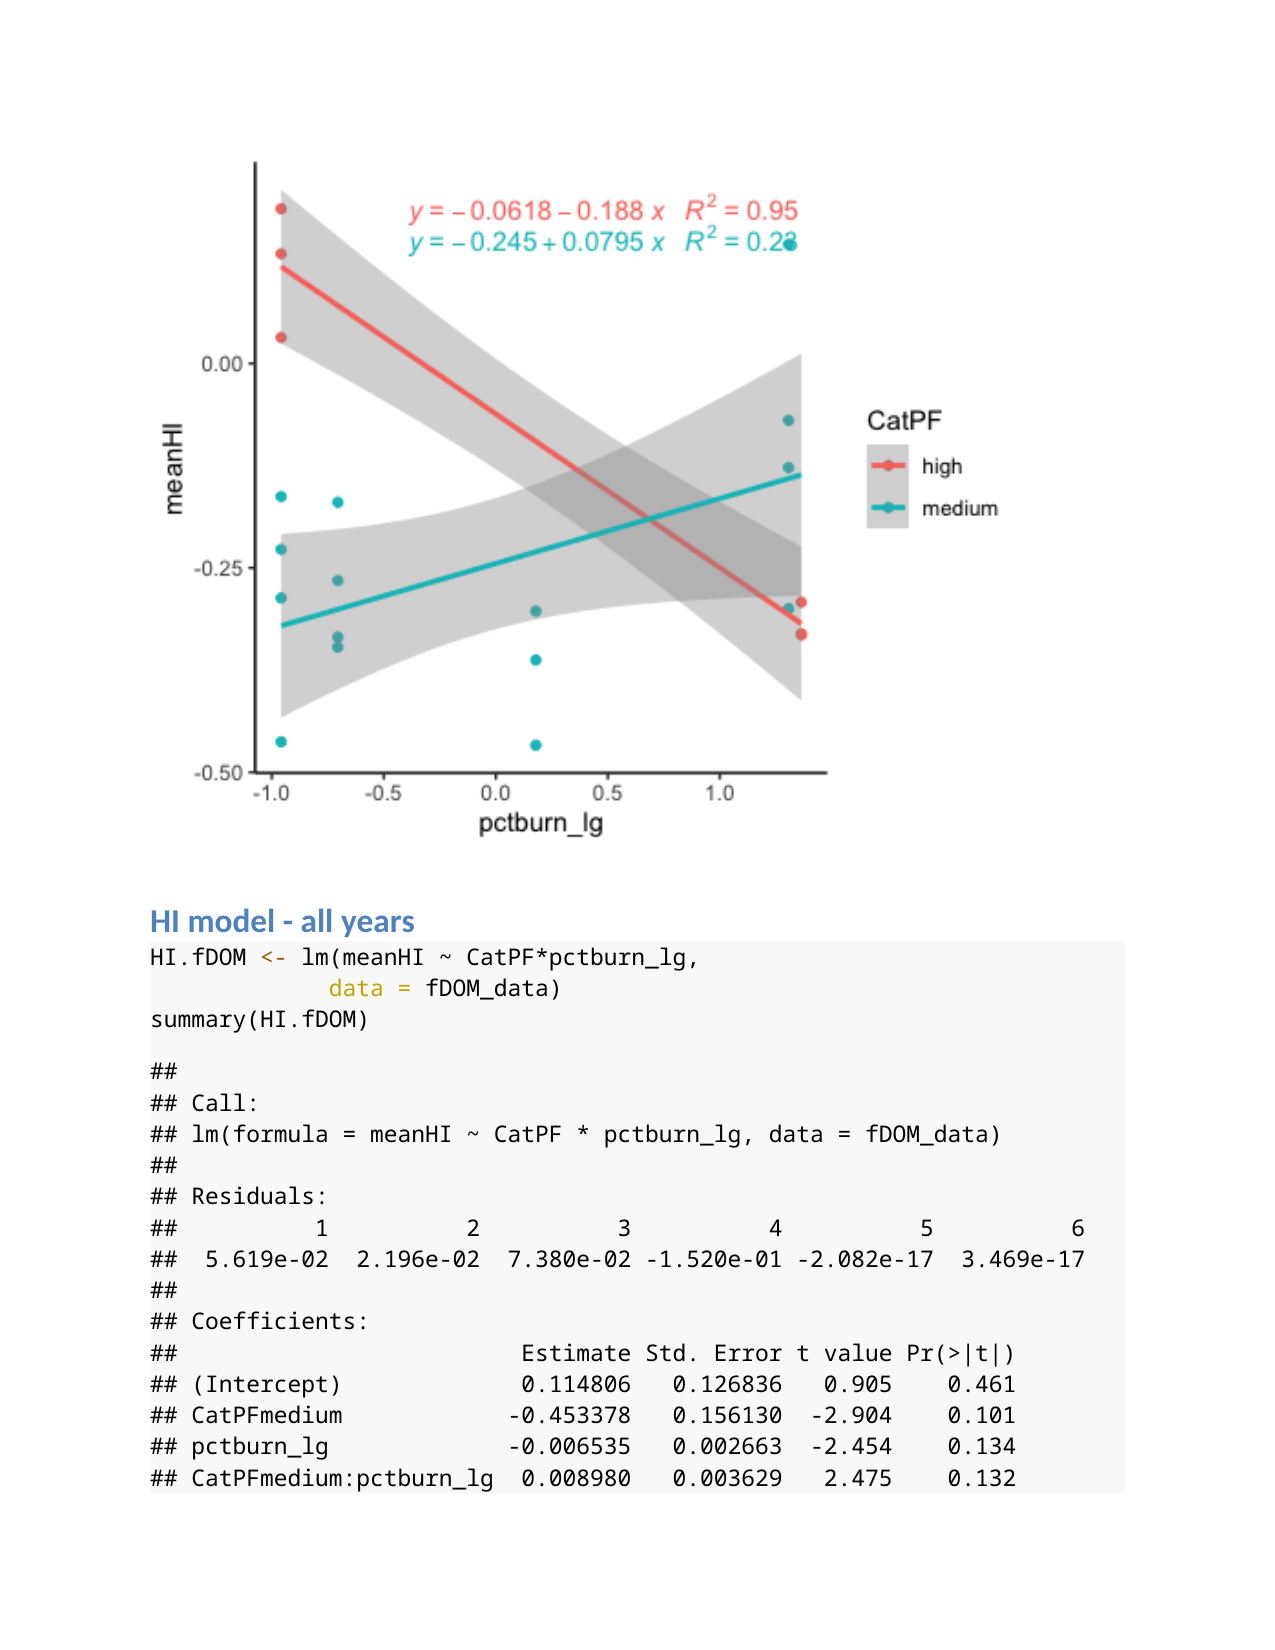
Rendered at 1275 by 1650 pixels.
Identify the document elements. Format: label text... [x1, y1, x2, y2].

subtitle HI model - all years [150, 900, 1125, 941]
text HI.fDOM <- lm(meanHI ~ CatPF*pctburn_lg, data = fDOM_data) summary(HI.fDOM) [370, 941, 1125, 1034]
picture [150, 150, 1025, 850]
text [150, 1055, 1125, 1493]
